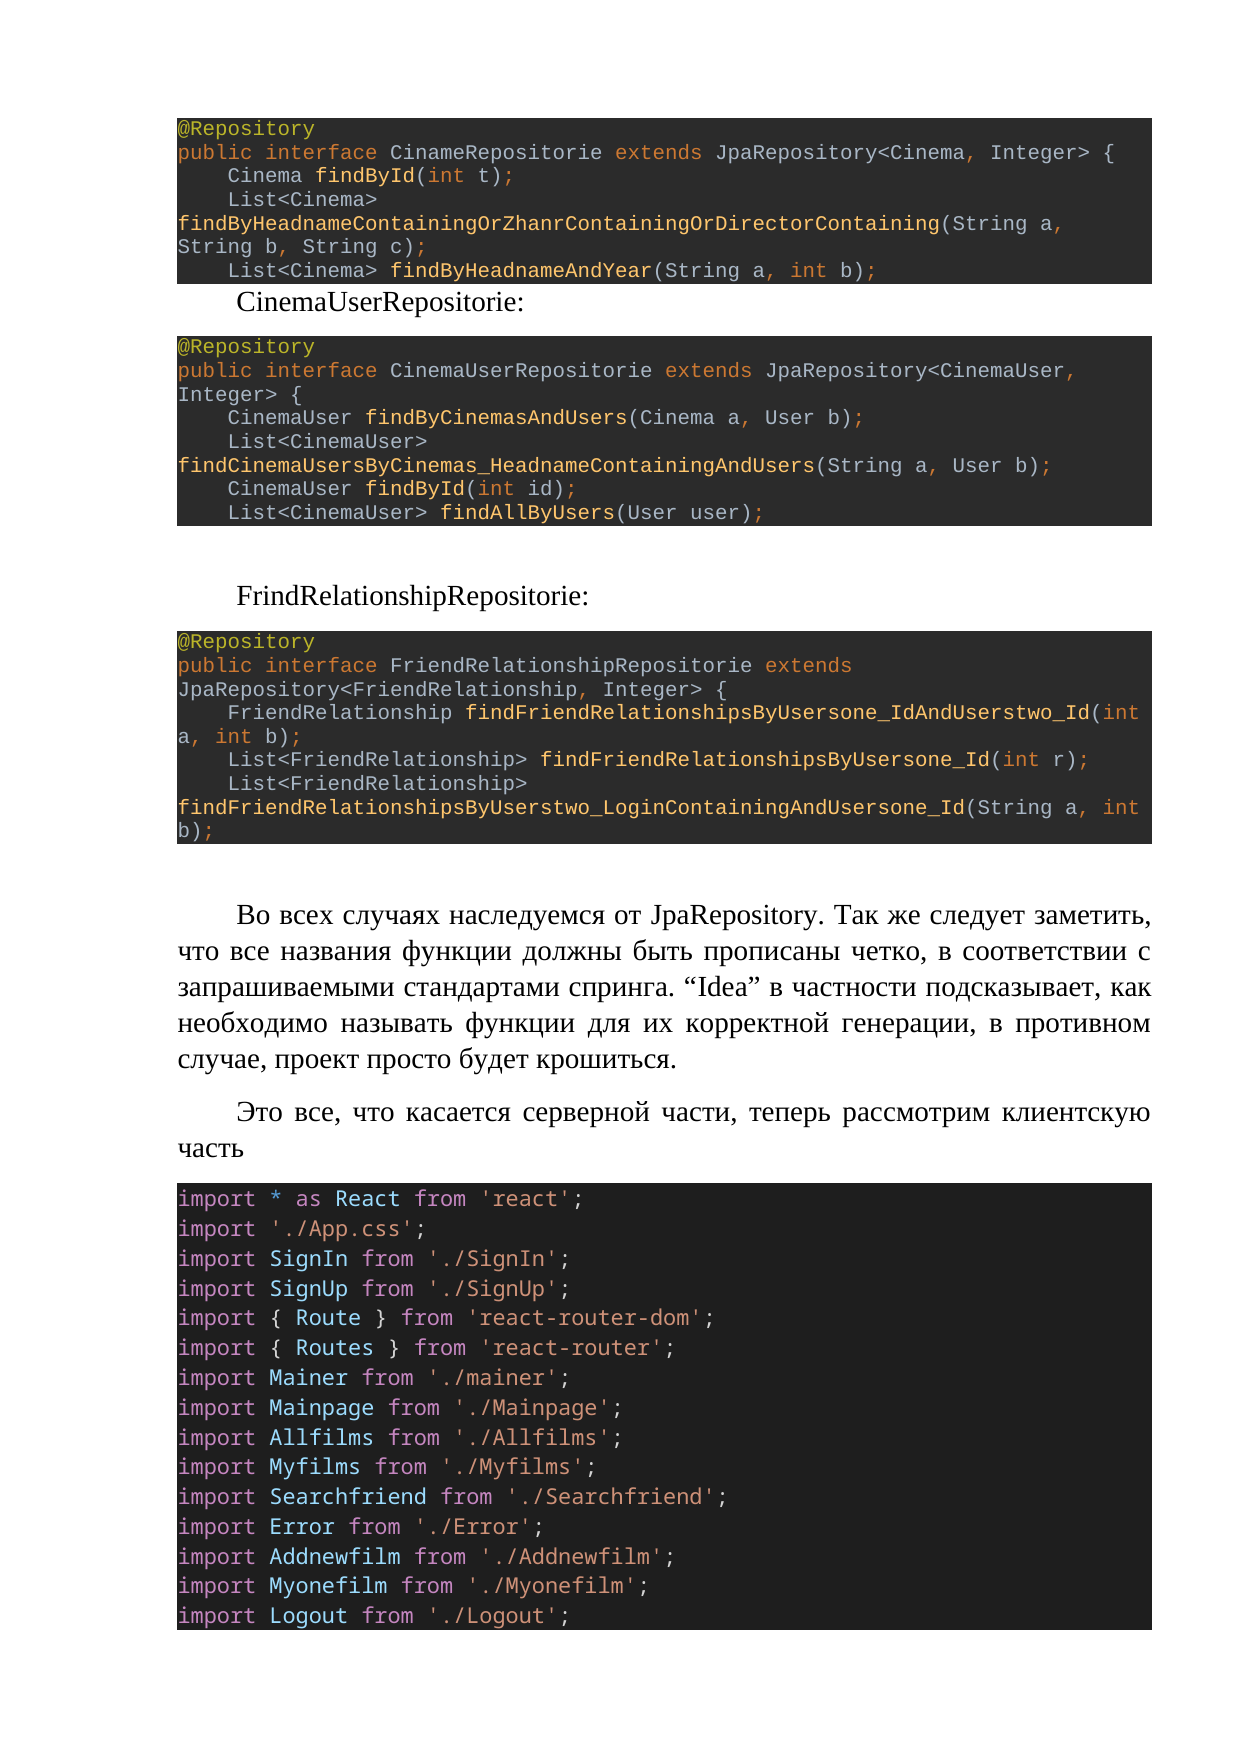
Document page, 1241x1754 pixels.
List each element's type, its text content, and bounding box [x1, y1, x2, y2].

text import Allfilms from './Allfilms'; [177, 1422, 1152, 1451]
text import SignUp from './SignUp'; [177, 1273, 1152, 1302]
text @Repository public interface FriendRelationshipRepositorie extends JpaRepository<FriendRelationship, Integer> { FriendRelationship findFriendRelationshipsByUsersone_IdAndUserstwo_Id(int a, int b); List<FriendRelationship> findFriendRelationshipsByUsersone_Id(int r); List<FriendRelationship> findFriendRelationshipsByUserstwo_LoginContainingAndUsersone_Id(String a, int b); [177, 631, 1152, 844]
text Во всех случаях наследуемся от JpaRepository. Так же следует заметить, что все названия функции должны быть прописаны четко, в соответствии с запрашиваемыми стандартами спринга. “Idea” в частности подсказывает, как необходимо называть функции для их корректной генерации, в противном случае, проект просто будет крошиться. [177, 897, 1152, 1075]
text @Repository public interface CinameRepositorie extends JpaRepository<Cinema, Integer> { Cinema findById(int t); List<Cinema> findByHeadnameContainingOrZhanrContainingOrDirectorContaining(String a, String b, String c); List<Cinema> findByHeadnameAndYear(String a, int b); [177, 118, 1152, 284]
text import Logout from './Logout'; [177, 1600, 1152, 1630]
text import { Routes } from 'react-router'; [177, 1332, 1152, 1362]
text import Addnewfilm from './Addnewfilm'; [177, 1541, 1152, 1571]
text Это все, что касается серверной части, теперь рассмотрим клиентскую часть [177, 1094, 1152, 1164]
text @Repository public interface CinemaUserRepositorie extends JpaRepository<CinemaUser, Integer> { CinemaUser findByCinemasAndUsers(Cinema a, User b); List<CinemaUser> findCinemaUsersByCinemas_HeadnameContainingAndUsers(String a, User b); CinemaUser findById(int id); List<CinemaUser> findAllByUsers(User user); [177, 336, 1152, 526]
text import * as React from 'react'; [177, 1183, 1152, 1213]
text import { Route } from 'react-router-dom'; [177, 1302, 1152, 1332]
text import './App.css'; [177, 1213, 1152, 1243]
text CinemaUserRepositorie: [177, 284, 1152, 317]
text FrindRelationshipRepositorie: [177, 578, 1152, 612]
text import Myfilms from './Myfilms'; [177, 1451, 1152, 1481]
text import Searchfriend from './Searchfriend'; [177, 1481, 1152, 1511]
text import Mainpage from './Mainpage'; [177, 1392, 1152, 1422]
text import Mainer from './mainer'; [177, 1362, 1152, 1392]
text import Myonefilm from './Myonefilm'; [177, 1571, 1152, 1600]
text import Error from './Error'; [177, 1511, 1152, 1541]
text import SignIn from './SignIn'; [177, 1243, 1152, 1273]
